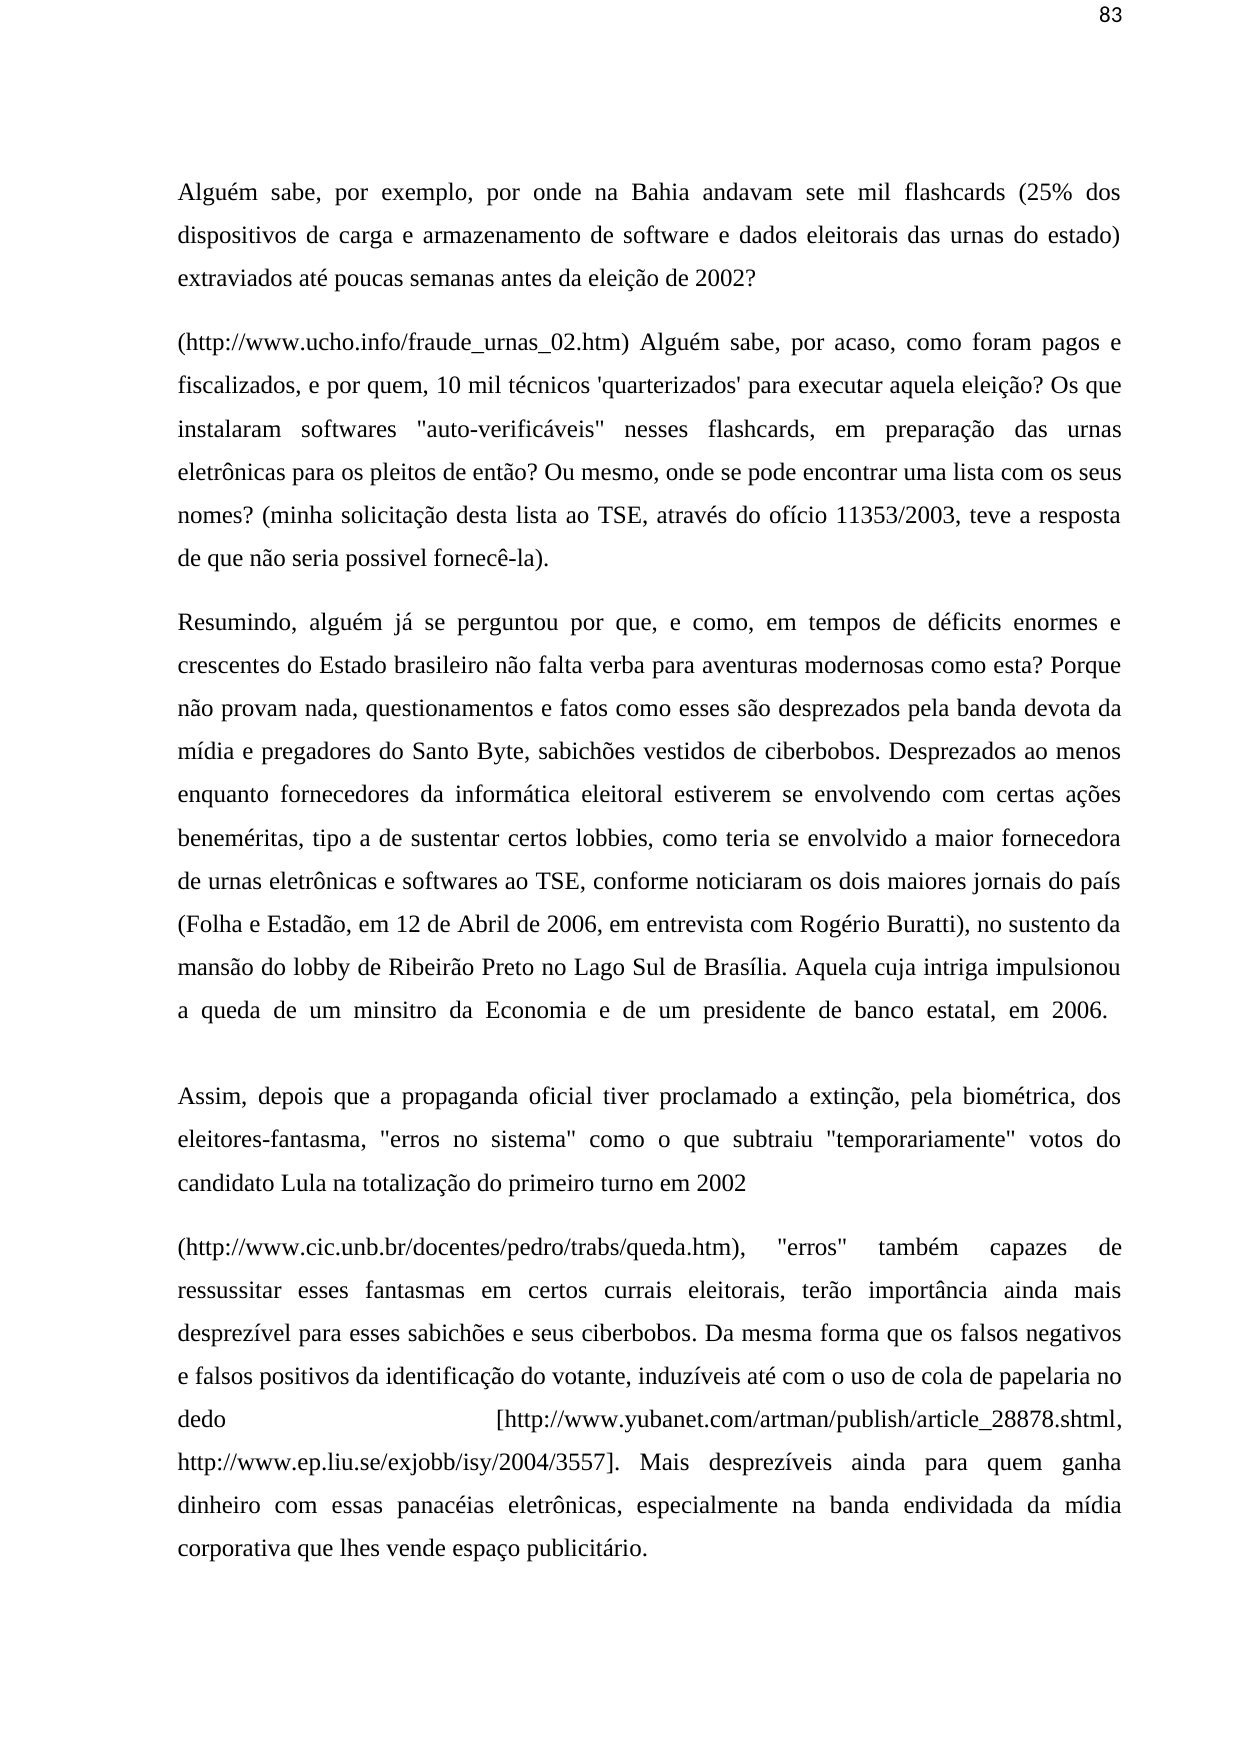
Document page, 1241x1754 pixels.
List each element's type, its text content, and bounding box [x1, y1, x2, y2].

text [177, 177, 1122, 292]
text Resumindo, alguém já se perguntou por que, e como, em tempos de déficits enormes e crescentes do Estado brasileiro não falta verba para aventuras modernosas como esta? Porque não provam nada, questionamentos e fatos como esses são desprezados pela banda devota da mídia e pregadores do Santo Byte, sabichões vestidos de ciberbobos. Desprezados ao menos enquanto fornecedores da informática eleitoral estiverem se envolvendo com certas ações beneméritas, tipo a de sustentar certos lobbies, como teria se envolvido a maior fornecedora de urnas eletrônicas e softwares ao TSE, conforme noticiaram os dois maiores jornais do país (Folha e Estadão, em 12 de Abril de 2006, em entrevista com Rogério Buratti), no sustento da mansão do lobby de Ribeirão Preto no Lago Sul de Brasília. Aquela cuja intriga impulsionou a queda de um minsitro da Economia e de um presidente de banco estatal, em 2006. Assim, depois que a propaganda oficial tiver proclamado a extinção, pela biométrica, dos eleitores-fantasma, "erros no sistema" como o que subtraiu "temporariamente" votos do candidato Lula na totalização do primeiro turno em 2002 [177, 607, 1122, 1196]
text (http://www.ucho.info/fraude_urnas_02.htm) Alguém sabe, por acaso, como foram pagos e fiscalizados, e por quem, 10 mil técnicos 'quarterizados' para executar aquela eleição? Os que instalaram softwares "auto-verificáveis" nesses flashcards, em preparação das urnas eletrônicas para os pleitos de então? Ou mesmo, onde se pode encontrar uma lista com os seus nomes? (minha solicitação desta lista ao TSE, através do ofício 11353/2003, teve a resposta de que não seria possivel fornecê-la). [177, 327, 1122, 572]
text (http://www.cic.unb.br/docentes/pedro/trabs/queda.htm), "erros" também capazes de ressussitar esses fantasmas em certos currais eleitorais, terão importância ainda mais desprezível para esses sabichões e seus ciberbobos. Da mesma forma que os falsos negativos e falsos positivos da identificação do votante, induzíveis até com o uso de cola de papelaria no dedo [http://www.yubanet.com/artman/publish/article_28878.shtml, http://www.ep.liu.se/exjobb/isy/2004/3557]. Mais desprezíveis ainda para quem ganha dinheiro com essas panacéias eletrônicas, especialmente na banda endividada da mídia corporativa que lhes vende espaço publicitário. [177, 1232, 1122, 1562]
